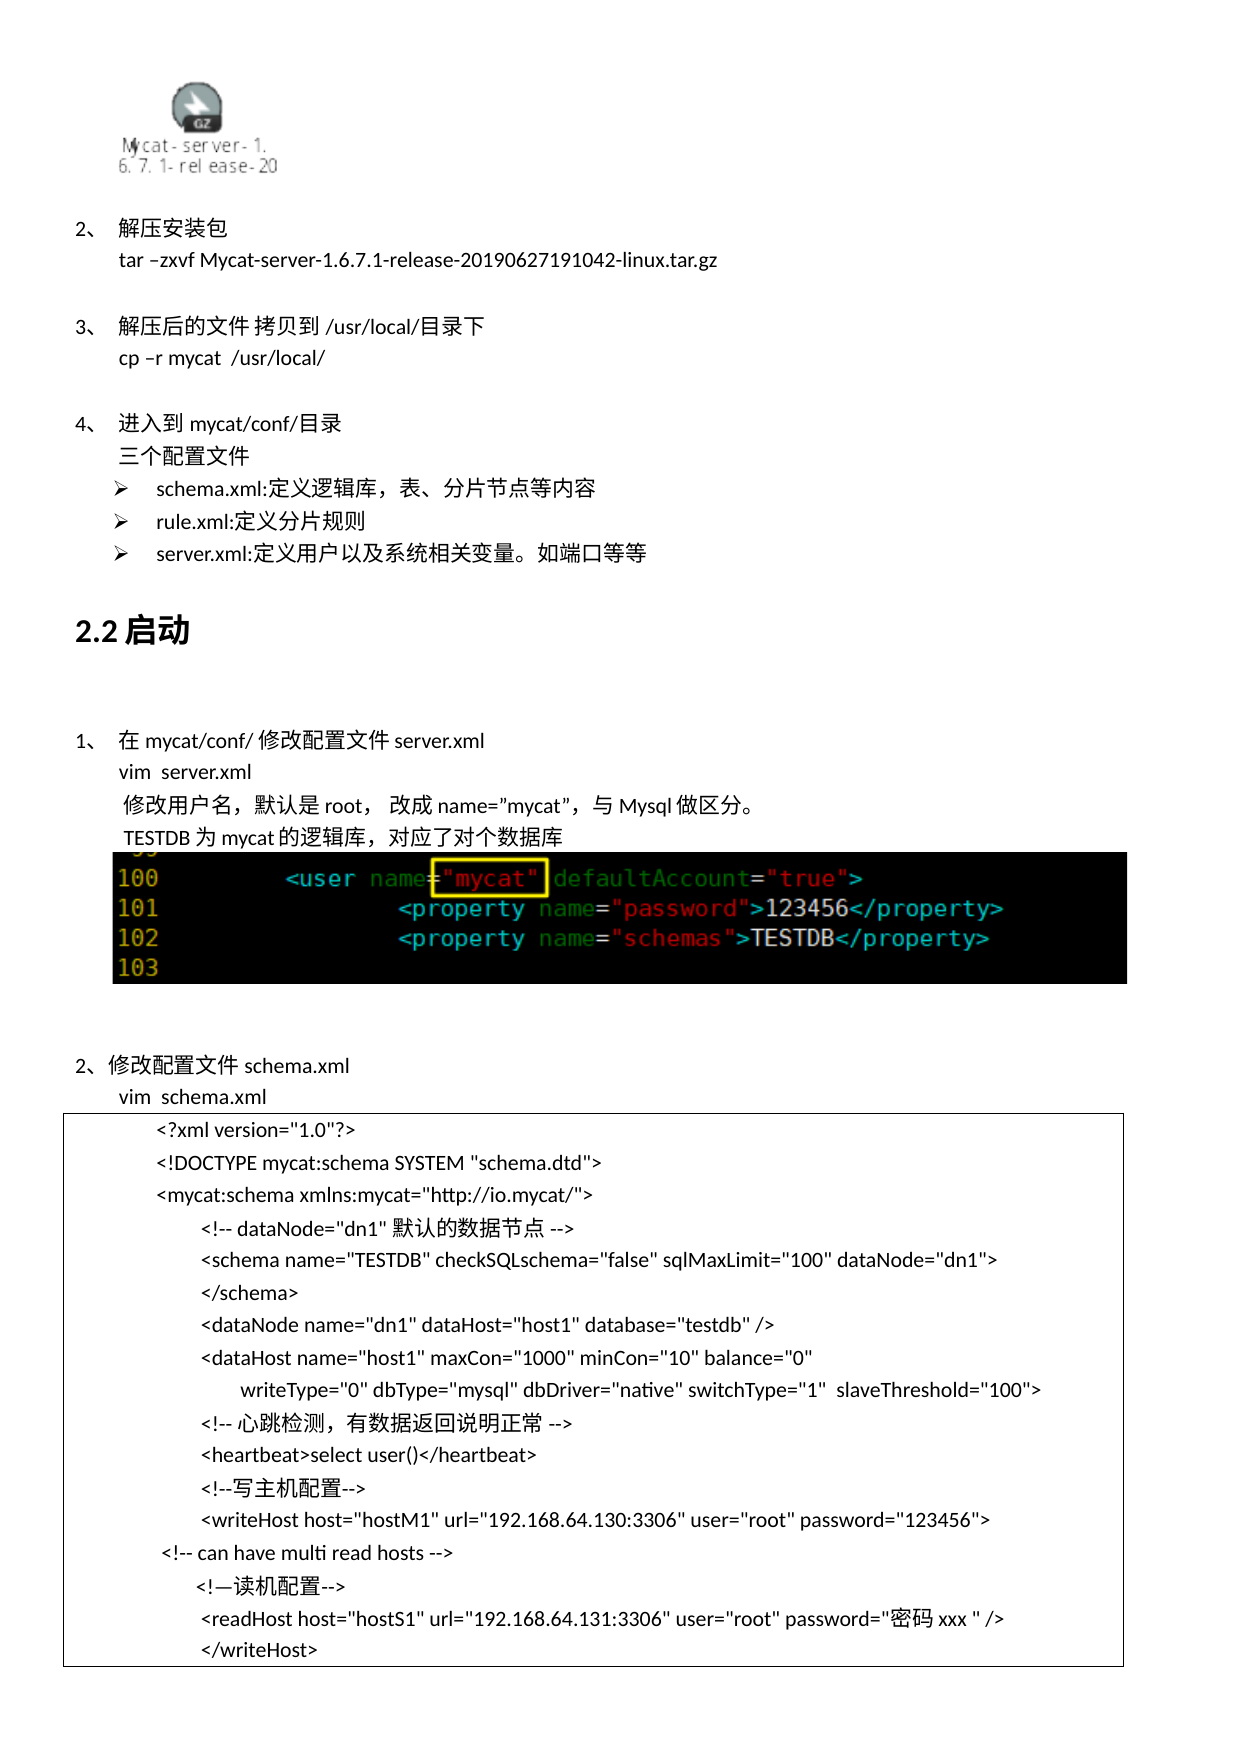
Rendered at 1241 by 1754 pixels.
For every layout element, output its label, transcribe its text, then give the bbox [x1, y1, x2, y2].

picture [112, 852, 1128, 984]
list 解压后的文件 拷贝到 /usr/local/目录下 [75, 308, 1165, 341]
list server.xml:定义用户以及系统相关变量。如端口等等 [112, 536, 1165, 568]
text vim schema.xml [75, 1080, 1165, 1112]
text cp –r mycat /usr/local/ [75, 341, 1165, 373]
list 修改用户名，默认是root， 改成name=”mycat”，与Mysql做区分。 [112, 787, 1165, 820]
list vim server.xml [119, 755, 1165, 787]
list 在mycat/conf/ 修改配置文件server.xml [75, 722, 1165, 755]
text tar –zxvf Mycat-server-1.6.7.1-release-20190627191042-linux.tar.gz [75, 243, 1165, 276]
list schema.xml:定义逻辑库，表、分片节点等内容 [112, 471, 1165, 503]
subtitle 2.2启动 [75, 595, 1165, 660]
list rule.xml:定义分片规则 [112, 503, 1165, 536]
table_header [64, 1114, 1123, 1666]
list 进入到 mycat/conf/目录 [75, 406, 1165, 438]
list 解压安装包 [75, 211, 1165, 243]
list 三个配置文件 [119, 438, 1165, 471]
text 2、修改配置文件 schema.xml [75, 1047, 1165, 1080]
list TESTDB为mycat的逻辑库，对应了对个数据库 [112, 820, 1165, 852]
